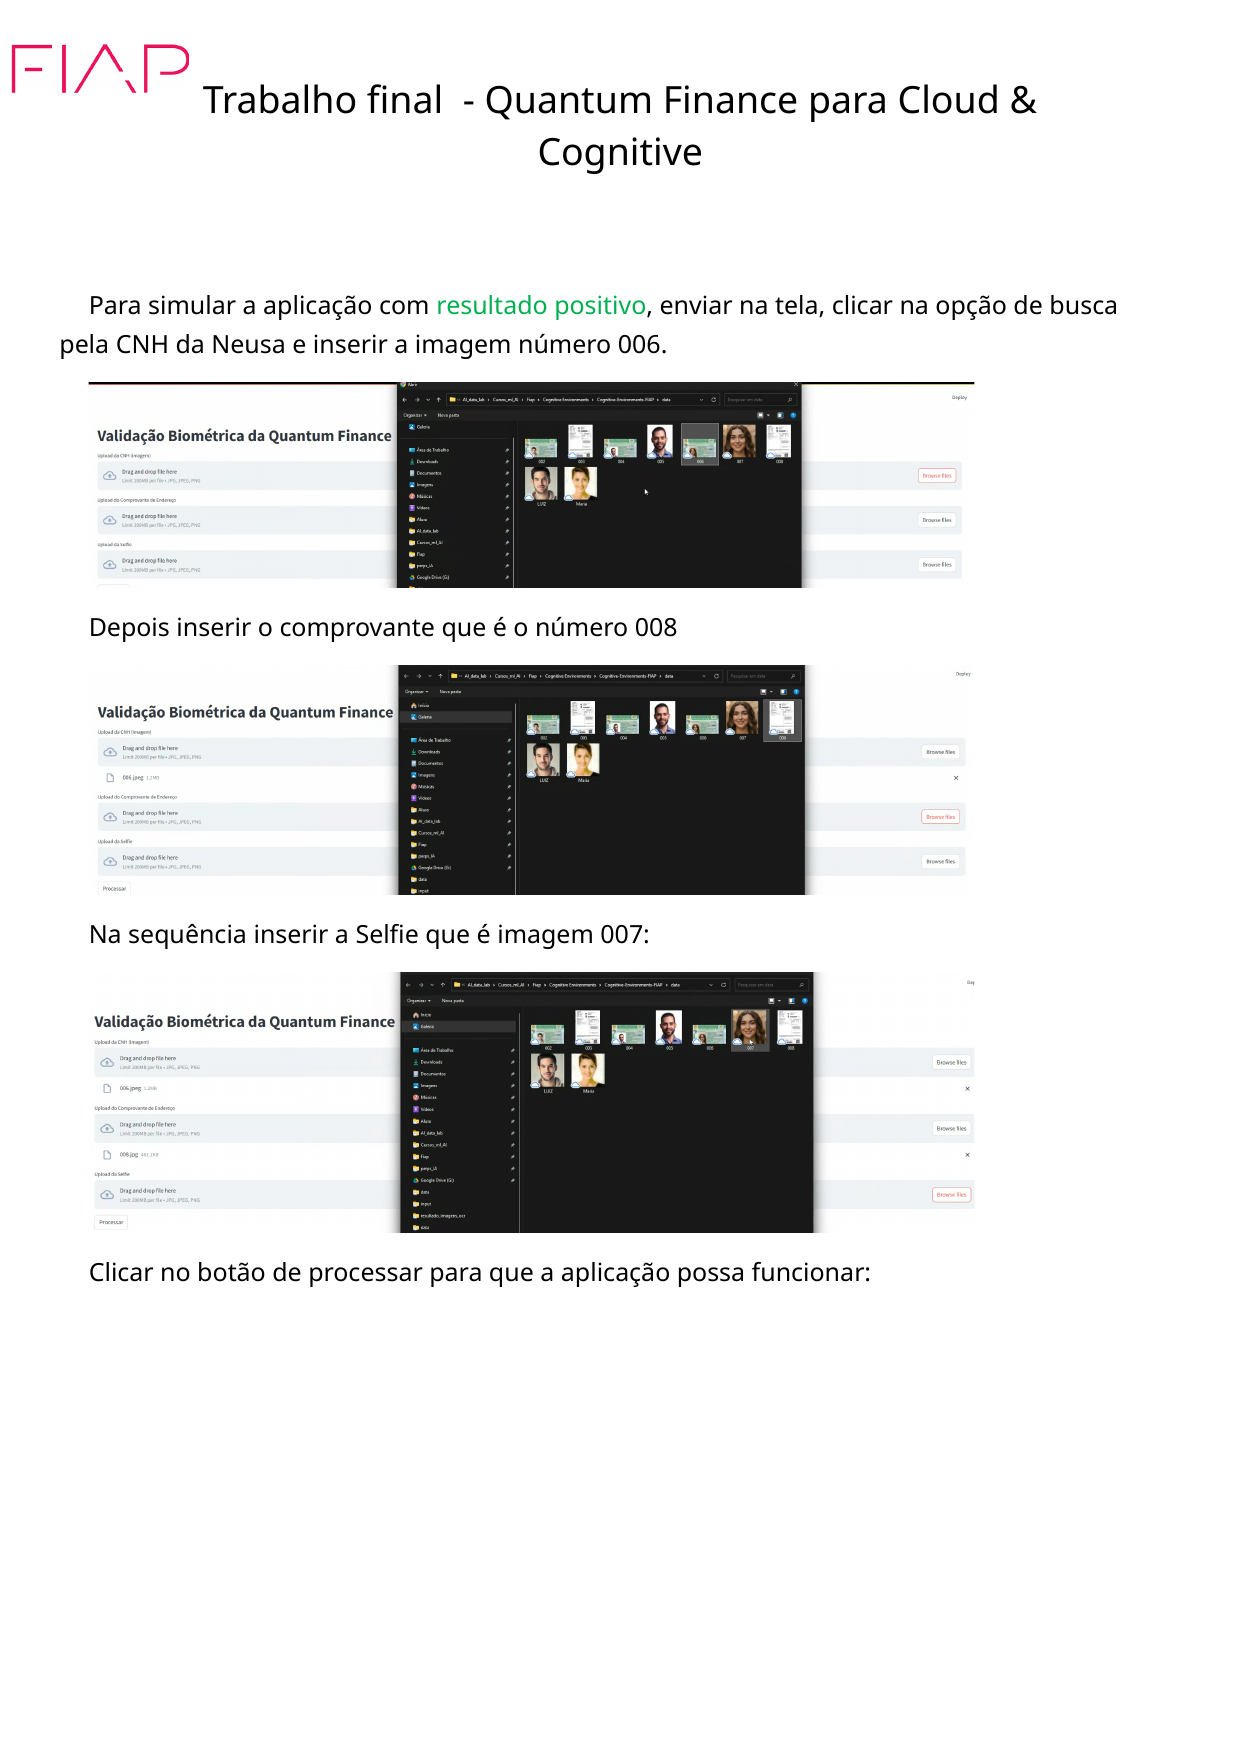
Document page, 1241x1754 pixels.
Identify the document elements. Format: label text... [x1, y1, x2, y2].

picture [88, 665, 975, 895]
text Clicar no botão de processar para que a aplicação possa funcionar: [59, 1254, 1152, 1288]
text Para simular a aplicação com resultado positivo, enviar na tela, clicar na opção de busca pela CNH da Neusa e inserir a imagem número 006. [59, 287, 1152, 361]
text Na sequência inserir a Selfie que é imagem 007: [59, 916, 1152, 950]
text Depois inserir o comprovante que é o número 008 [59, 609, 1152, 643]
picture [11, 44, 189, 93]
picture [88, 972, 975, 1233]
picture [88, 382, 975, 588]
